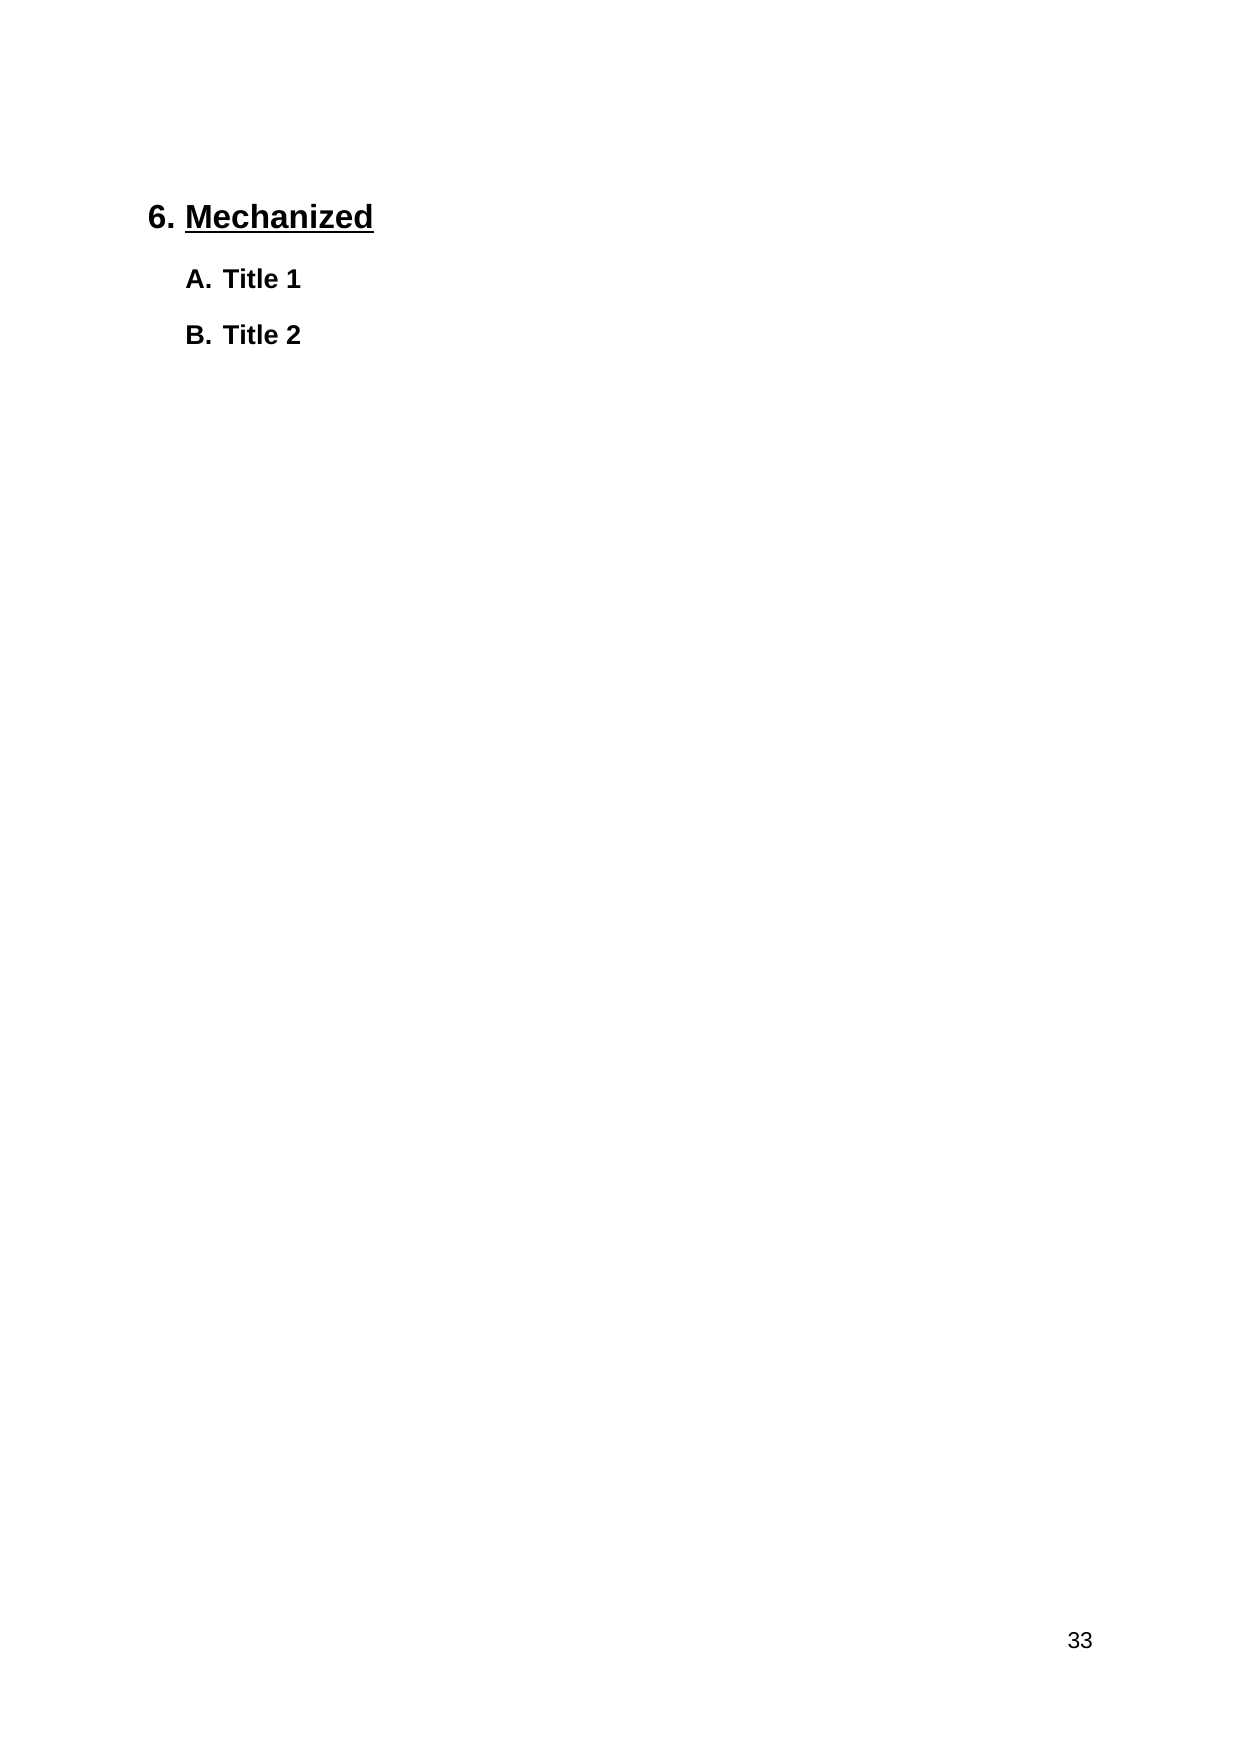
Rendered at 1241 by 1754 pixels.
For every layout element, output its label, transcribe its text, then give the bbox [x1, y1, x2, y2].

subtitle Title 1 [185, 263, 1093, 294]
subtitle Title 2 [185, 319, 1093, 351]
subtitle Mechanized [148, 198, 1093, 236]
